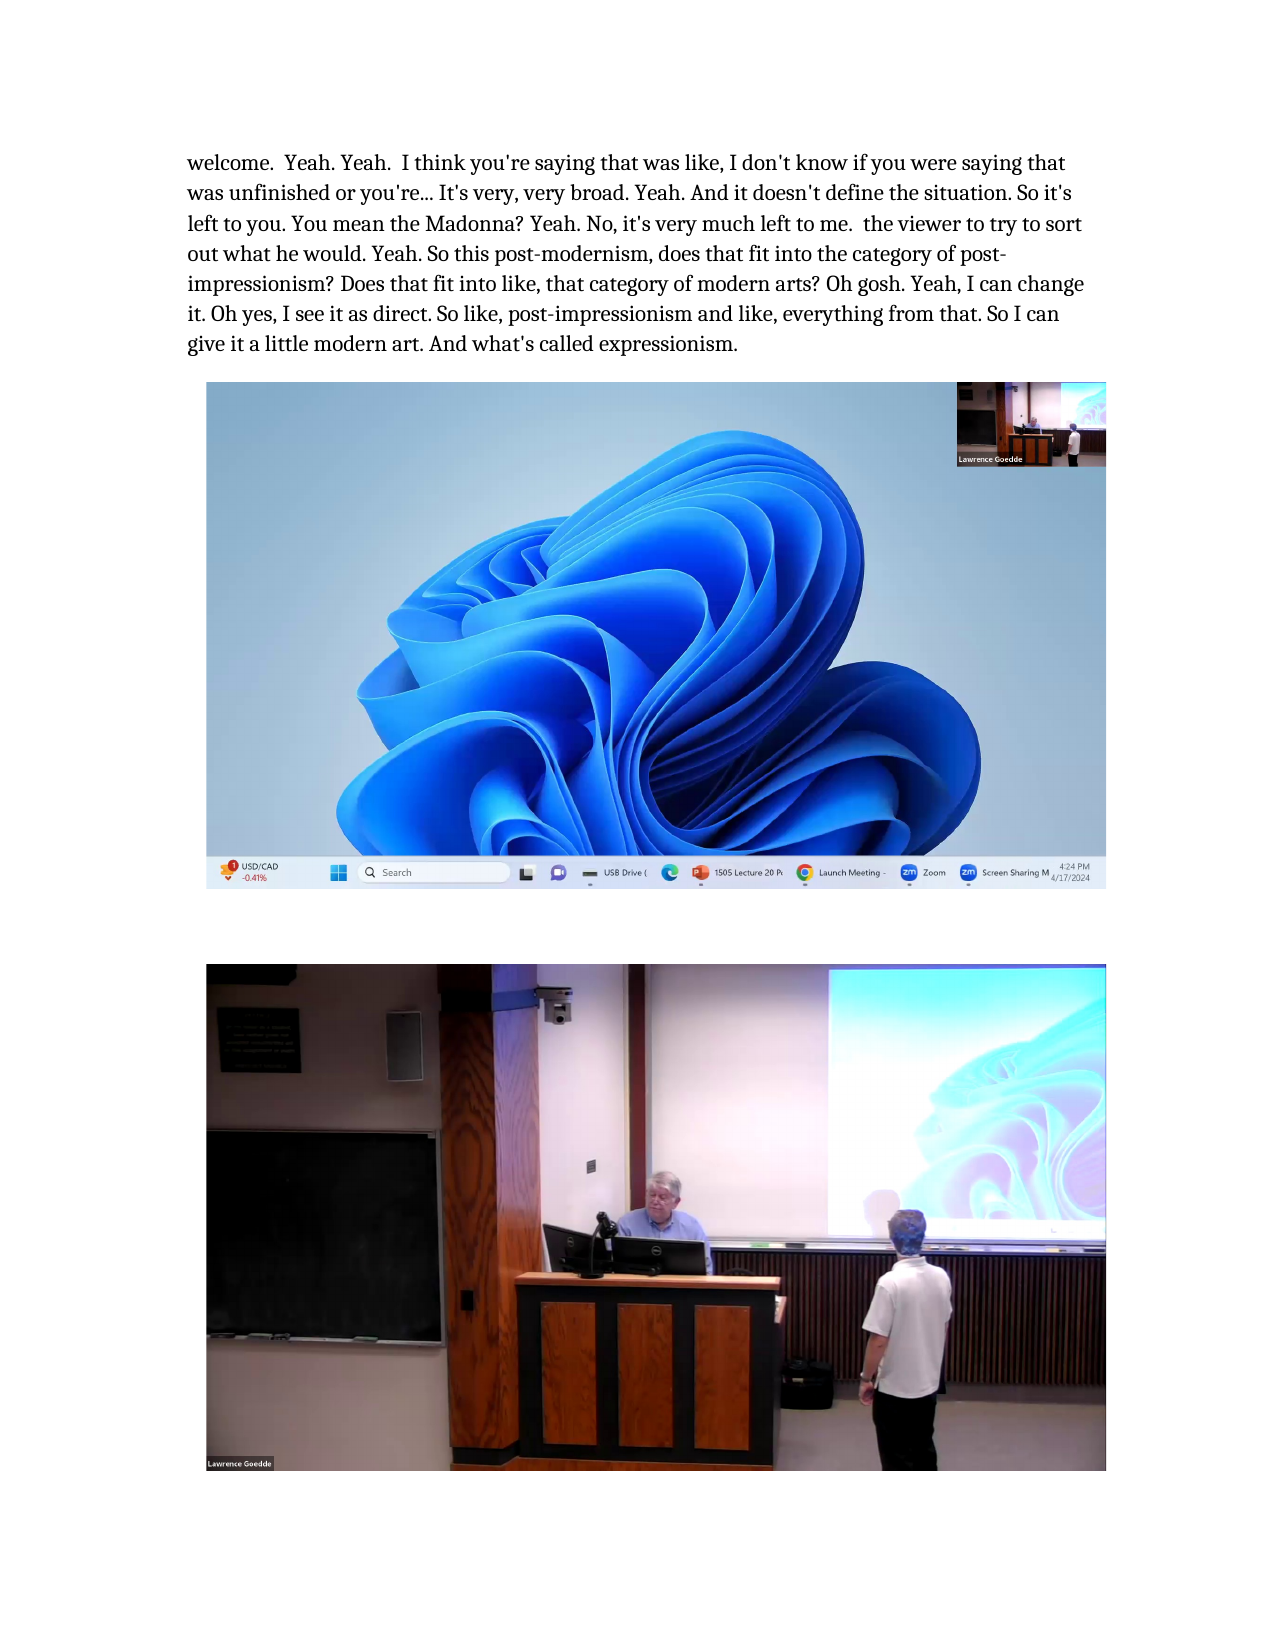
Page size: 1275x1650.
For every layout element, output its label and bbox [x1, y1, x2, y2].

picture [206, 382, 1107, 889]
picture [206, 964, 1107, 1471]
text [187, 150, 1087, 358]
